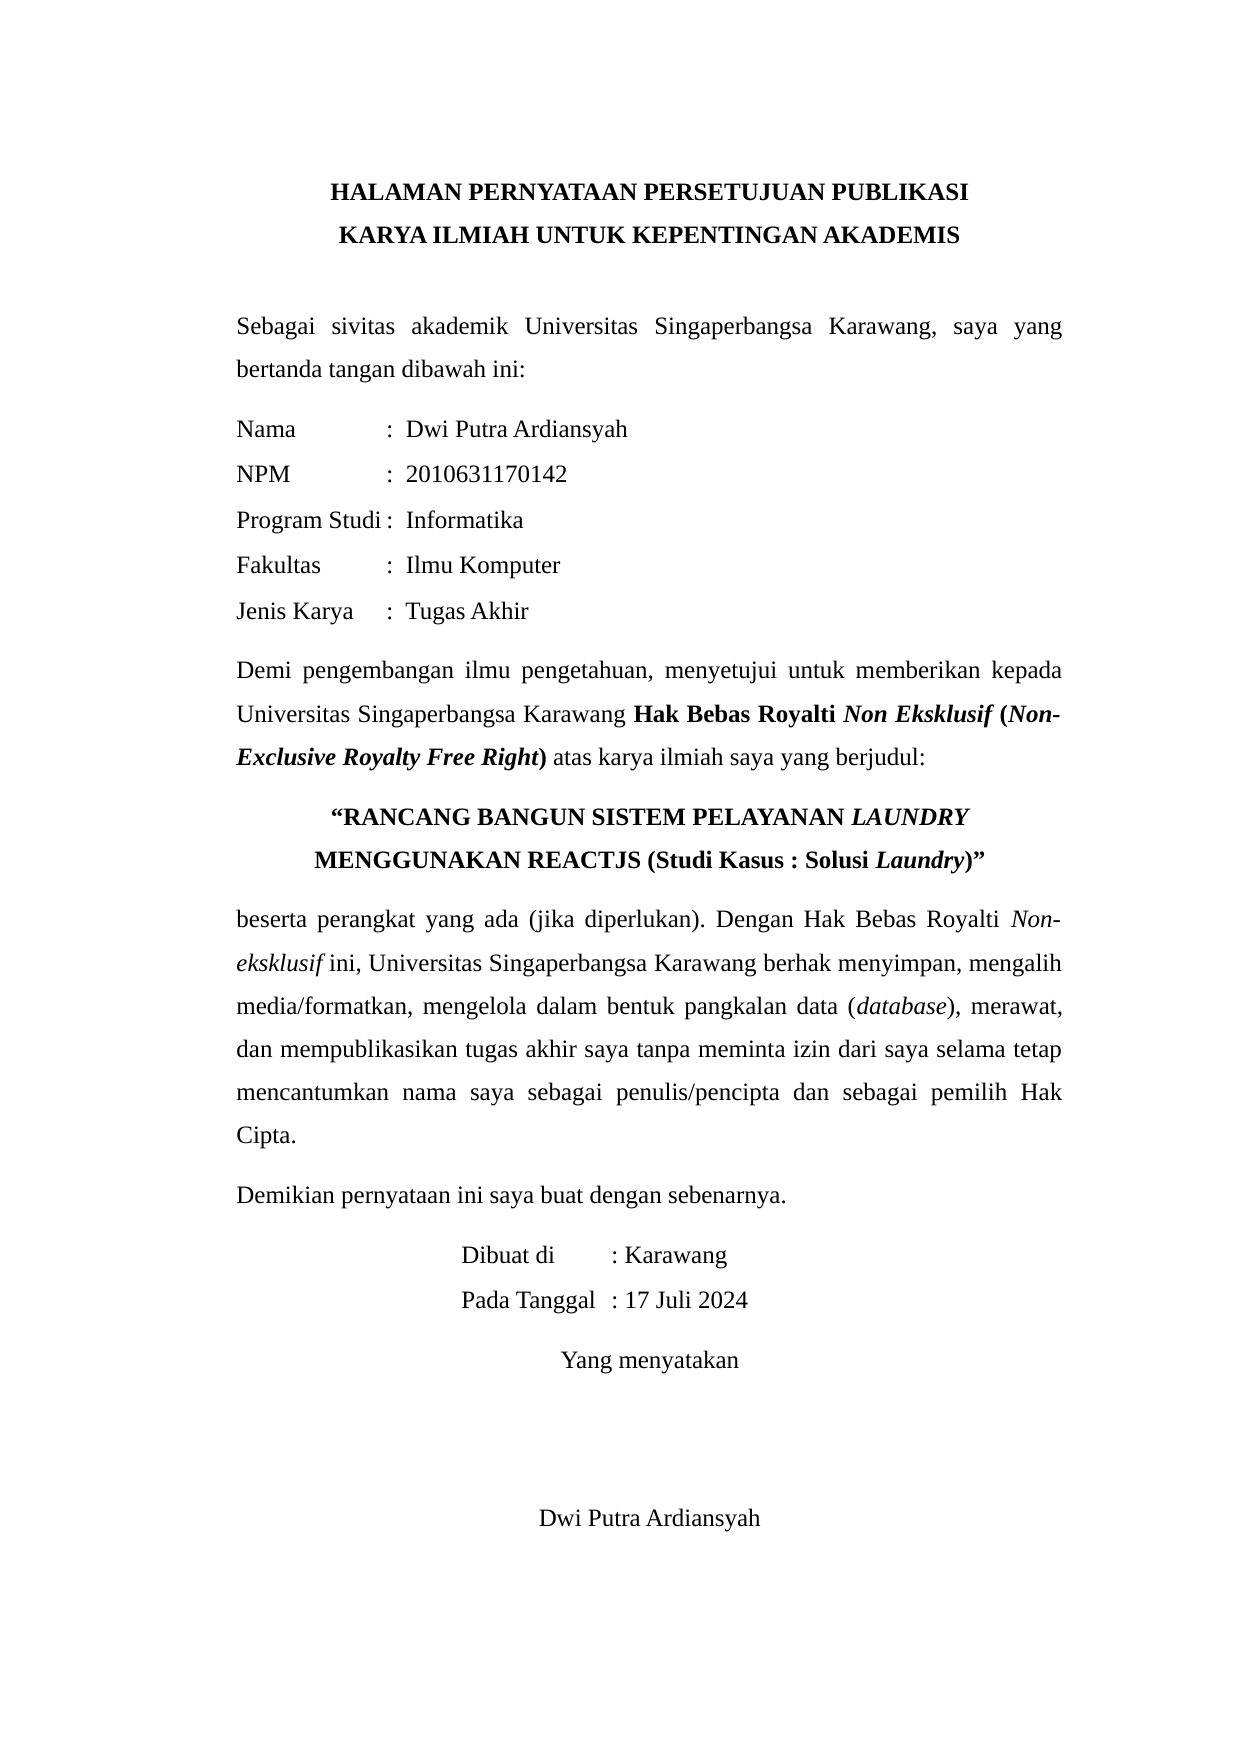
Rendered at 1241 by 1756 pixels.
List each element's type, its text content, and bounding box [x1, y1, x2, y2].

text beserta perangkat yang ada (jika diperlukan). Dengan Hak Bebas Royalti Non-eksklusif ini, Universitas Singaperbangsa Karawang berhak menyimpan, mengalih media/formatkan, mengelola dalam bentuk pangkalan data (database), merawat, dan mempublikasikan tugas akhir saya tanpa meminta izin dari saya selama tetap mencantumkan nama saya sebagai penulis/pencipta dan sebagai pemilih Hak Cipta. [236, 904, 1063, 1149]
text Yang menyatakan [236, 1345, 1063, 1374]
text Demikian pernyataan ini saya buat dengan sebenarnya. [236, 1180, 1063, 1209]
text MENGGUNAKAN REACTJS (Studi Kasus : Solusi Laundry)” [236, 845, 1063, 873]
text NPM : 2010631170142 [236, 459, 1063, 488]
text Dibuat di : Karawang [461, 1240, 1063, 1268]
text Dwi Putra Ardiansyah [236, 1503, 1063, 1531]
text Nama : Dwi Putra Ardiansyah [236, 414, 1063, 443]
text HALAMAN PERNYATAAN PERSETUJUAN PUBLIKASI [236, 177, 1063, 206]
text Program Studi : Informatika [236, 505, 1063, 534]
text Fakultas : Ilmu Komputer [236, 550, 1063, 579]
text Pada Tanggal : 17 Juli 2024 [461, 1285, 1063, 1314]
text Jenis Karya : Tugas Akhir [236, 596, 1063, 624]
text Sebagai sivitas akademik Universitas Singaperbangsa Karawang, saya yang bertanda tangan dibawah ini: [236, 311, 1063, 383]
text KARYA ILMIAH UNTUK KEPENTINGAN AKADEMIS [236, 220, 1063, 249]
text Demi pengembangan ilmu pengetahuan, menyetujui untuk memberikan kepada Universitas Singaperbangsa Karawang Hak Bebas Royalti Non Eksklusif (Non-Exclusive Royalty Free Right) atas karya ilmiah saya yang berjudul: [236, 656, 1063, 771]
text “RANCANG BANGUN SISTEM PELAYANAN LAUNDRY [236, 802, 1063, 830]
